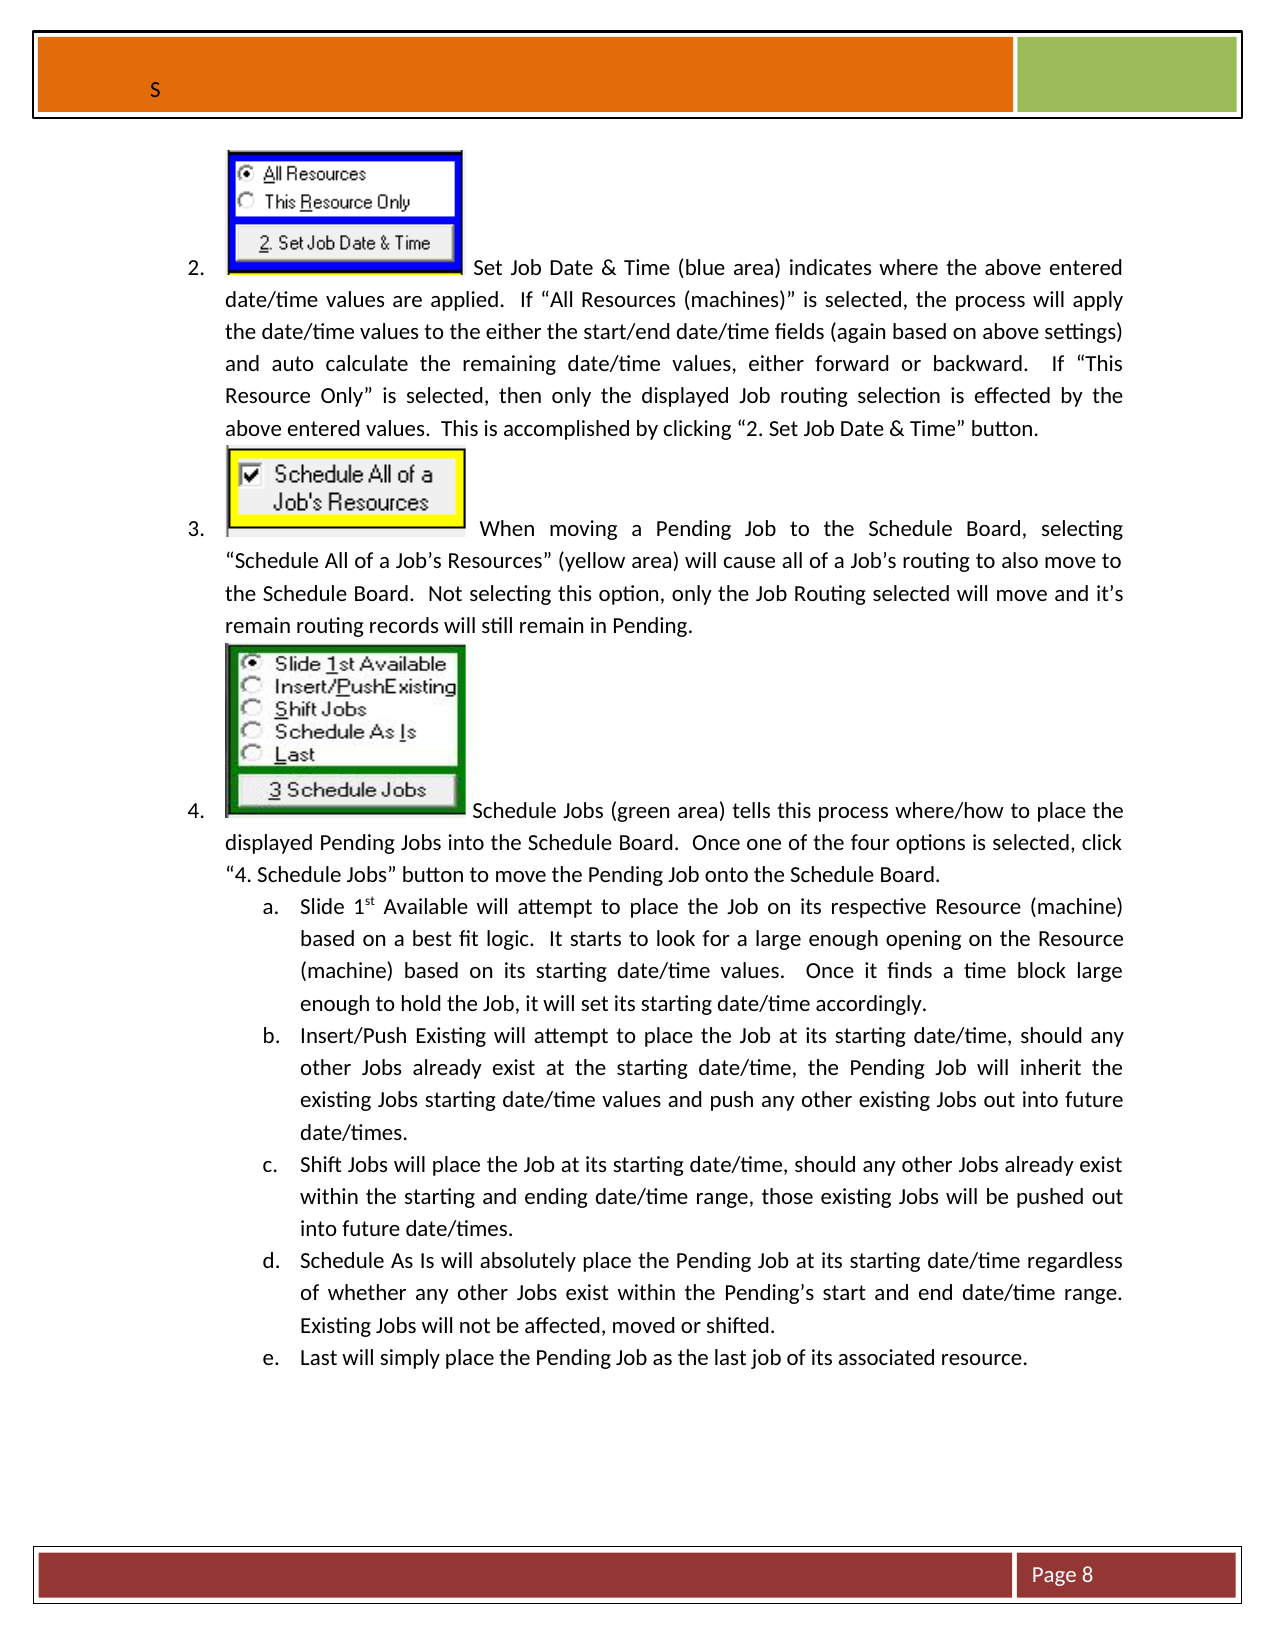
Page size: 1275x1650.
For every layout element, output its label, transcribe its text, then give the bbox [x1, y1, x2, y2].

picture [225, 445, 466, 537]
list Set Job Date & Time (blue area) indicates where the above entered date/time values are applied. If “All Resources (machines)” is selected, the process will apply the date/time values to the either the start/end date/time fields (again based on above settings) and auto calculate the remaining date/time values, either forward or backward. If “This Resource Only” is selected, then only the displayed Job routing selection is effected by the above entered values. This is accomplished by clicking “2. Set Job Date & Time” button. [187, 150, 1125, 442]
list Insert/Push Existing will attempt to place the Job at its starting date/time, should any other Jobs already exist at the starting date/time, the Pending Job will inherit the existing Jobs starting date/time values and push any other existing Jobs out into future date/times. [262, 1021, 1125, 1146]
picture [225, 643, 466, 818]
list Shift Jobs will place the Job at its starting date/time, should any other Jobs already exist within the starting and ending date/time range, those existing Jobs will be pushed out into future date/times. [262, 1150, 1125, 1242]
list Slide 1st Available will attempt to place the Job on its respective Resource (machine) based on a best fit logic. It starts to look for a large enough opening on the Resource (machine) based on its starting date/time values. Once it finds a time block large enough to hold the Job, it will set its starting date/time accordingly. [262, 892, 1125, 1017]
picture [225, 150, 466, 275]
list Schedule Jobs (green area) tells this process where/how to place the displayed Pending Jobs into the Schedule Board. Once one of the four options is selected, click “4. Schedule Jobs” button to move the Pending Job onto the Schedule Board. [187, 643, 1125, 888]
list When moving a Pending Job to the Schedule Board, selecting “Schedule All of a Job’s Resources” (yellow area) will cause all of a Job’s routing to also move to the Schedule Board. Not selecting this option, only the Job Routing selected will move and it’s remain routing records will still remain in Pending. [187, 446, 1125, 639]
list Schedule As Is will absolutely place the Pending Job at its starting date/time regardless of whether any other Jobs exist within the Pending’s start and end date/time range. Existing Jobs will not be affected, moved or shifted. [262, 1246, 1125, 1339]
list Last will simply place the Pending Job as the last job of its associated resource. [262, 1343, 1125, 1371]
